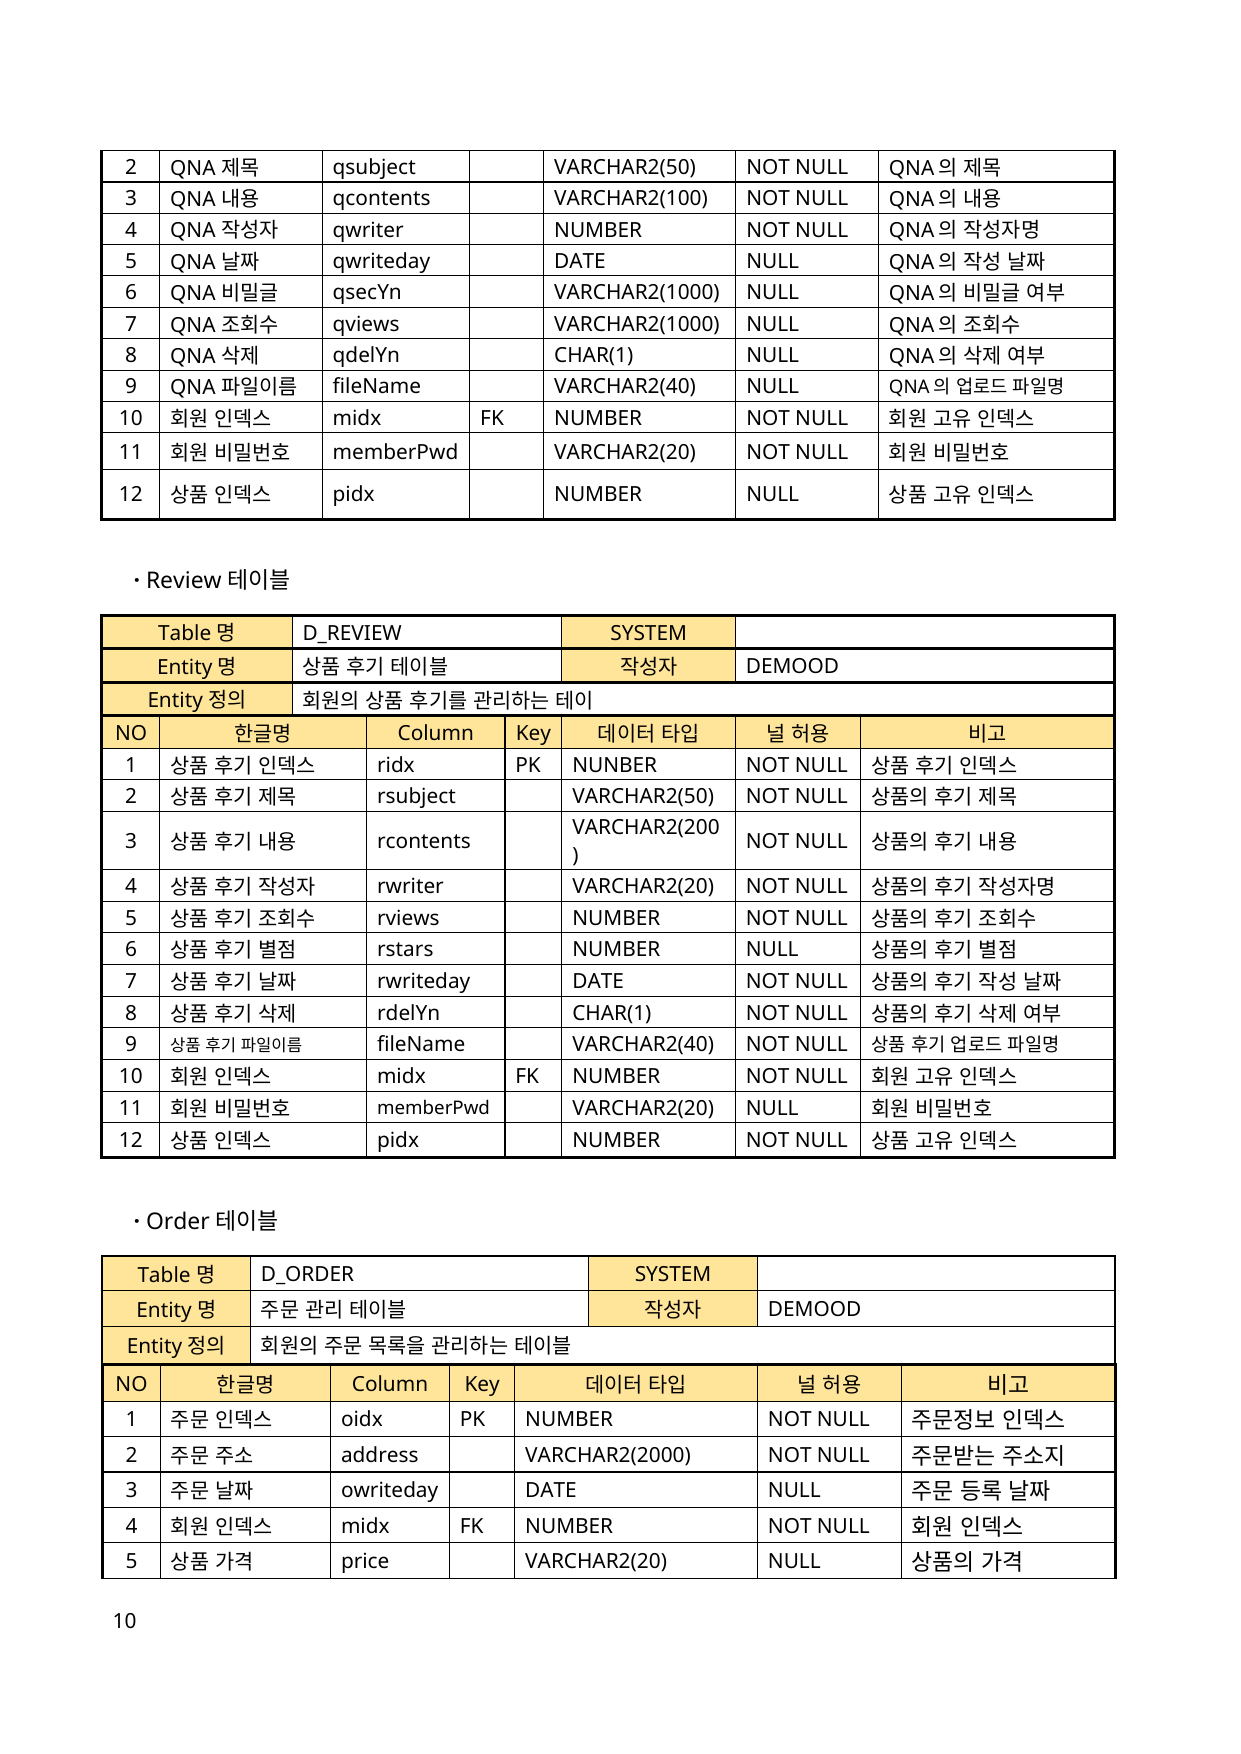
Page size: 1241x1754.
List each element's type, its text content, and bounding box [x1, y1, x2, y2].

table_cell 3 [103, 183, 159, 213]
table_cell 널 허용 [736, 717, 860, 748]
table_cell 상품 후기 인덱스 [160, 749, 366, 779]
table_cell VARCHAR2(40) [544, 371, 735, 401]
table_header [736, 617, 1113, 647]
table_cell 6 [103, 276, 159, 307]
table_cell 1 [104, 1402, 160, 1436]
table_cell Entity 명 [103, 1291, 250, 1326]
table_cell [470, 470, 543, 517]
table_cell 주문 주소 [161, 1437, 330, 1471]
table_cell 7 [103, 965, 159, 996]
table_cell QNA의 조회수 [879, 308, 1113, 338]
table_cell 12 [103, 470, 159, 517]
table_cell NULL [736, 245, 878, 275]
table_cell [470, 433, 543, 469]
table_cell 11 [103, 433, 159, 469]
table_cell 상품 후기 파일이름 [160, 1028, 366, 1059]
table_cell QNA의 삭제 여부 [879, 339, 1113, 369]
table_cell 작성자 [589, 1291, 757, 1326]
table_cell qdelYn [323, 339, 469, 369]
table_cell rsubject [367, 780, 504, 811]
table_cell 4 [103, 214, 159, 244]
table_cell 회원의 상품 후기를 관리하는 테이 [293, 684, 1113, 714]
table_cell NO [103, 717, 159, 748]
table_cell [450, 1473, 514, 1507]
table_cell NUMBER [562, 1060, 735, 1091]
table_cell [470, 151, 543, 181]
table_cell [506, 965, 561, 996]
table_cell NOT NULL [758, 1508, 901, 1542]
table_cell NUMBER [562, 933, 735, 964]
table_cell 상품 후기 업로드 파일명 [861, 1028, 1113, 1059]
table_cell 12 [103, 1123, 159, 1156]
table_cell midx [331, 1508, 449, 1542]
table_cell 회원 인덱스 [160, 402, 322, 432]
table_header Table 명 [103, 1257, 250, 1290]
table_cell 상품의 후기 작성자명 [861, 870, 1113, 901]
table_cell 4 [104, 1508, 160, 1542]
table_cell 비고 [861, 717, 1113, 748]
table_cell rwriteday [367, 965, 504, 996]
table_cell 상품 후기 작성자 [160, 870, 366, 901]
table_cell memberPwd [323, 433, 469, 469]
table_cell VARCHAR2(20) [515, 1543, 757, 1578]
table_cell NUMBER [544, 470, 735, 517]
table_cell [506, 1123, 561, 1156]
table_cell 상품 인덱스 [160, 470, 322, 517]
table_cell 회원 비밀번호 [879, 433, 1113, 469]
table_cell [506, 933, 561, 964]
table_cell DEMOOD [758, 1291, 1114, 1326]
table_cell VARCHAR2(20) [562, 870, 735, 901]
table_cell VARCHAR2(50) [544, 151, 735, 181]
table_cell NUMBER [515, 1402, 757, 1436]
table_cell Key [506, 717, 561, 748]
table_cell 상품의 후기 별점 [861, 933, 1113, 964]
table_cell fileName [323, 371, 469, 401]
table_cell 5 [103, 245, 159, 275]
table_cell 회원 비밀번호 [160, 433, 322, 469]
table_cell fileName [367, 1028, 504, 1059]
table_cell [506, 812, 561, 869]
table_cell [470, 214, 543, 244]
table_cell qwriter [323, 214, 469, 244]
table_cell 7 [103, 308, 159, 338]
table_cell [470, 308, 543, 338]
table_cell NULL [736, 308, 878, 338]
table_cell 회원 고유 인덱스 [861, 1060, 1113, 1091]
table_cell [470, 339, 543, 369]
table_cell PK [450, 1402, 514, 1436]
table_cell FK [470, 402, 543, 432]
table_cell pidx [323, 470, 469, 517]
table_cell NOT NULL [736, 780, 860, 811]
table_cell QNA의 내용 [879, 183, 1113, 213]
table_cell qsecYn [323, 276, 469, 307]
table_cell rwriter [367, 870, 504, 901]
table_cell [450, 1543, 514, 1578]
table_cell NULL [736, 371, 878, 401]
table_cell midx [367, 1060, 504, 1091]
table_header D_ORDER [251, 1257, 588, 1290]
table_cell QNA 파일이름 [160, 371, 322, 401]
table_cell NOT NULL [758, 1402, 901, 1436]
table_cell NOT NULL [736, 870, 860, 901]
table_header Table 명 [103, 617, 292, 647]
table_cell NOT NULL [736, 1060, 860, 1091]
table_cell 상품의 후기 작성 날짜 [861, 965, 1113, 996]
table_cell NULL [758, 1543, 901, 1578]
table_cell DATE [515, 1473, 757, 1507]
table_cell CHAR(1) [562, 997, 735, 1027]
table_cell 10 [103, 1060, 159, 1091]
table_header [758, 1257, 1114, 1290]
table_cell 상품 후기 내용 [160, 812, 366, 869]
table_cell 상품 후기 별점 [160, 933, 366, 964]
table_cell NUMBER [562, 1123, 735, 1156]
table_cell 상품 후기 삭제 [160, 997, 366, 1027]
table_cell NUMBER [544, 214, 735, 244]
table_cell DEMOOD [736, 650, 1113, 681]
table_cell 상품의 후기 제목 [861, 780, 1113, 811]
table_cell 상품의 후기 조회수 [861, 902, 1113, 932]
table_cell QNA의 업로드 파일명 [879, 371, 1113, 401]
table_cell midx [323, 402, 469, 432]
table_cell NUNBER [562, 749, 735, 779]
text · Order 테이블 [146, 1211, 1128, 1234]
table_cell rviews [367, 902, 504, 932]
table_cell 5 [103, 902, 159, 932]
table_cell 상품 후기 조회수 [160, 902, 366, 932]
table_cell 4 [103, 870, 159, 901]
table_cell 한글명 [160, 717, 366, 748]
table_cell 회원 고유 인덱스 [879, 402, 1113, 432]
table_cell rstars [367, 933, 504, 964]
table_cell 상품 인덱스 [160, 1123, 366, 1156]
table_cell oidx [331, 1402, 449, 1436]
table_cell [506, 870, 561, 901]
table_cell NUMBER [544, 402, 735, 432]
table_cell qviews [323, 308, 469, 338]
table_cell NOT NULL [736, 902, 860, 932]
table_header SYSTEM [589, 1257, 757, 1290]
table_cell NOT NULL [736, 402, 878, 432]
table_cell 2 [103, 780, 159, 811]
table_cell 회원 인덱스 [160, 1060, 366, 1091]
table_cell 주문 날짜 [161, 1473, 330, 1507]
table_cell 주문 관리 테이블 [251, 1291, 588, 1326]
table_cell NOT NULL [736, 812, 860, 869]
table_cell 회원 비밀번호 [160, 1092, 366, 1122]
table_cell 11 [103, 1092, 159, 1122]
table_cell address [331, 1437, 449, 1471]
table_cell [470, 276, 543, 307]
table_cell QNA의 작성 날짜 [879, 245, 1113, 275]
table_cell rdelYn [367, 997, 504, 1027]
table_cell 회원 인덱스 [902, 1508, 1114, 1542]
table_cell 상품의 후기 내용 [861, 812, 1113, 869]
table_cell 상품 후기 제목 [160, 780, 366, 811]
table_cell 1 [103, 749, 159, 779]
table_cell NOT NULL [736, 749, 860, 779]
table_cell 10 [103, 402, 159, 432]
table_cell [470, 183, 543, 213]
table_cell NULL [736, 470, 878, 517]
table_cell 주문정보 인덱스 [902, 1402, 1114, 1436]
text · Review 테이블 [146, 570, 1128, 593]
table_cell PK [506, 749, 561, 779]
table_cell 데이터 타입 [562, 717, 735, 748]
table_cell 상품의 후기 삭제 여부 [861, 997, 1113, 1027]
table_cell 상품 후기 날짜 [160, 965, 366, 996]
table_cell 9 [103, 371, 159, 401]
table_cell 주문 등록 날짜 [902, 1473, 1114, 1507]
table_cell [506, 780, 561, 811]
table_cell NO [104, 1366, 160, 1401]
table_header D_REVIEW [293, 617, 561, 647]
table_cell 상품의 가격 [902, 1543, 1114, 1578]
table_cell Entity 정의 [103, 684, 292, 714]
table_header SYSTEM [562, 617, 735, 647]
table_cell 널 허용 [758, 1366, 901, 1401]
table_cell 3 [103, 812, 159, 869]
table_cell NULL [758, 1473, 901, 1507]
table_cell VARCHAR2(20) [562, 1092, 735, 1122]
table_cell VARCHAR2(50) [562, 780, 735, 811]
table_cell [506, 1092, 561, 1122]
table_cell 8 [103, 339, 159, 369]
table_cell 상품 후기 인덱스 [861, 749, 1113, 779]
table_cell NOT NULL [736, 1028, 860, 1059]
table_cell Column [331, 1366, 449, 1401]
table_cell [450, 1437, 514, 1471]
table_cell Entity 명 [103, 650, 292, 681]
table_cell DATE [544, 245, 735, 275]
table_cell 8 [103, 997, 159, 1027]
table_cell QNA의 작성자명 [879, 214, 1113, 244]
table_cell memberPwd [367, 1092, 504, 1122]
table_cell 상품 고유 인덱스 [879, 470, 1113, 517]
table_cell 6 [103, 933, 159, 964]
table_cell QNA 작성자 [160, 214, 322, 244]
table_cell [470, 245, 543, 275]
table_cell FK [506, 1060, 561, 1091]
table_cell 작성자 [562, 650, 735, 681]
table_cell NUMBER [562, 902, 735, 932]
table_cell 5 [104, 1543, 160, 1578]
table_cell price [331, 1543, 449, 1578]
table_cell 3 [104, 1473, 160, 1507]
table_cell pidx [367, 1123, 504, 1156]
table_cell [470, 371, 543, 401]
table_cell 회원 인덱스 [161, 1508, 330, 1542]
table_cell 한글명 [161, 1366, 330, 1401]
table_cell [506, 902, 561, 932]
table_cell QNA 내용 [160, 183, 322, 213]
table_cell rcontents [367, 812, 504, 869]
table_cell 데이터 타입 [515, 1366, 757, 1401]
table_cell 회원 비밀번호 [861, 1092, 1113, 1122]
table_cell NOT NULL [736, 997, 860, 1027]
table_cell qwriteday [323, 245, 469, 275]
table_cell DATE [562, 965, 735, 996]
table_cell NOT NULL [736, 433, 878, 469]
table_cell NOT NULL [736, 214, 878, 244]
table_cell 상품 고유 인덱스 [861, 1123, 1113, 1156]
table_cell QNA 비밀글 [160, 276, 322, 307]
table_cell QNA의 제목 [879, 151, 1113, 181]
table_cell QNA의 비밀글 여부 [879, 276, 1113, 307]
table_cell VARCHAR2(1000) [544, 276, 735, 307]
table_cell NULL [736, 1092, 860, 1122]
table_cell VARCHAR2(20) [544, 433, 735, 469]
table_cell [506, 997, 561, 1027]
table_cell VARCHAR2(40) [562, 1028, 735, 1059]
table_cell 상품 후기 테이블 [293, 650, 561, 681]
table_cell qcontents [323, 183, 469, 213]
table_cell 비고 [902, 1366, 1114, 1401]
table_cell CHAR(1) [544, 339, 735, 369]
table_cell VARCHAR2(1000) [544, 308, 735, 338]
table_cell QNA 제목 [160, 151, 322, 181]
table_cell NULL [736, 276, 878, 307]
table_cell Column [367, 717, 504, 748]
table_cell QNA 삭제 [160, 339, 322, 369]
table_cell 9 [103, 1028, 159, 1059]
table_cell 회원의 주문 목록을 관리하는 테이블 [251, 1327, 1114, 1363]
table_cell NOT NULL [736, 151, 878, 181]
table_cell 2 [104, 1437, 160, 1471]
table_cell [506, 1028, 561, 1059]
table_cell Entity 정의 [103, 1327, 250, 1363]
table_cell NOT NULL [736, 183, 878, 213]
table_cell VARCHAR2(2000) [515, 1437, 757, 1471]
table_cell 2 [103, 151, 159, 181]
table_cell Key [450, 1366, 514, 1401]
table_cell NULL [736, 339, 878, 369]
table_cell QNA 날짜 [160, 245, 322, 275]
table_cell qsubject [323, 151, 469, 181]
table_cell NOT NULL [758, 1437, 901, 1471]
table_cell NUMBER [515, 1508, 757, 1542]
table_cell NOT NULL [736, 965, 860, 996]
table_cell 상품 가격 [161, 1543, 330, 1578]
table_cell FK [450, 1508, 514, 1542]
table_cell 주문 인덱스 [161, 1402, 330, 1436]
table_cell NOT NULL [736, 1123, 860, 1156]
table_cell 주문받는 주소지 [902, 1437, 1114, 1471]
table_cell owriteday [331, 1473, 449, 1507]
table_cell QNA 조회수 [160, 308, 322, 338]
table_cell NULL [736, 933, 860, 964]
table_cell VARCHAR2(200) [562, 812, 735, 869]
table_cell ridx [367, 749, 504, 779]
table_cell VARCHAR2(100) [544, 183, 735, 213]
